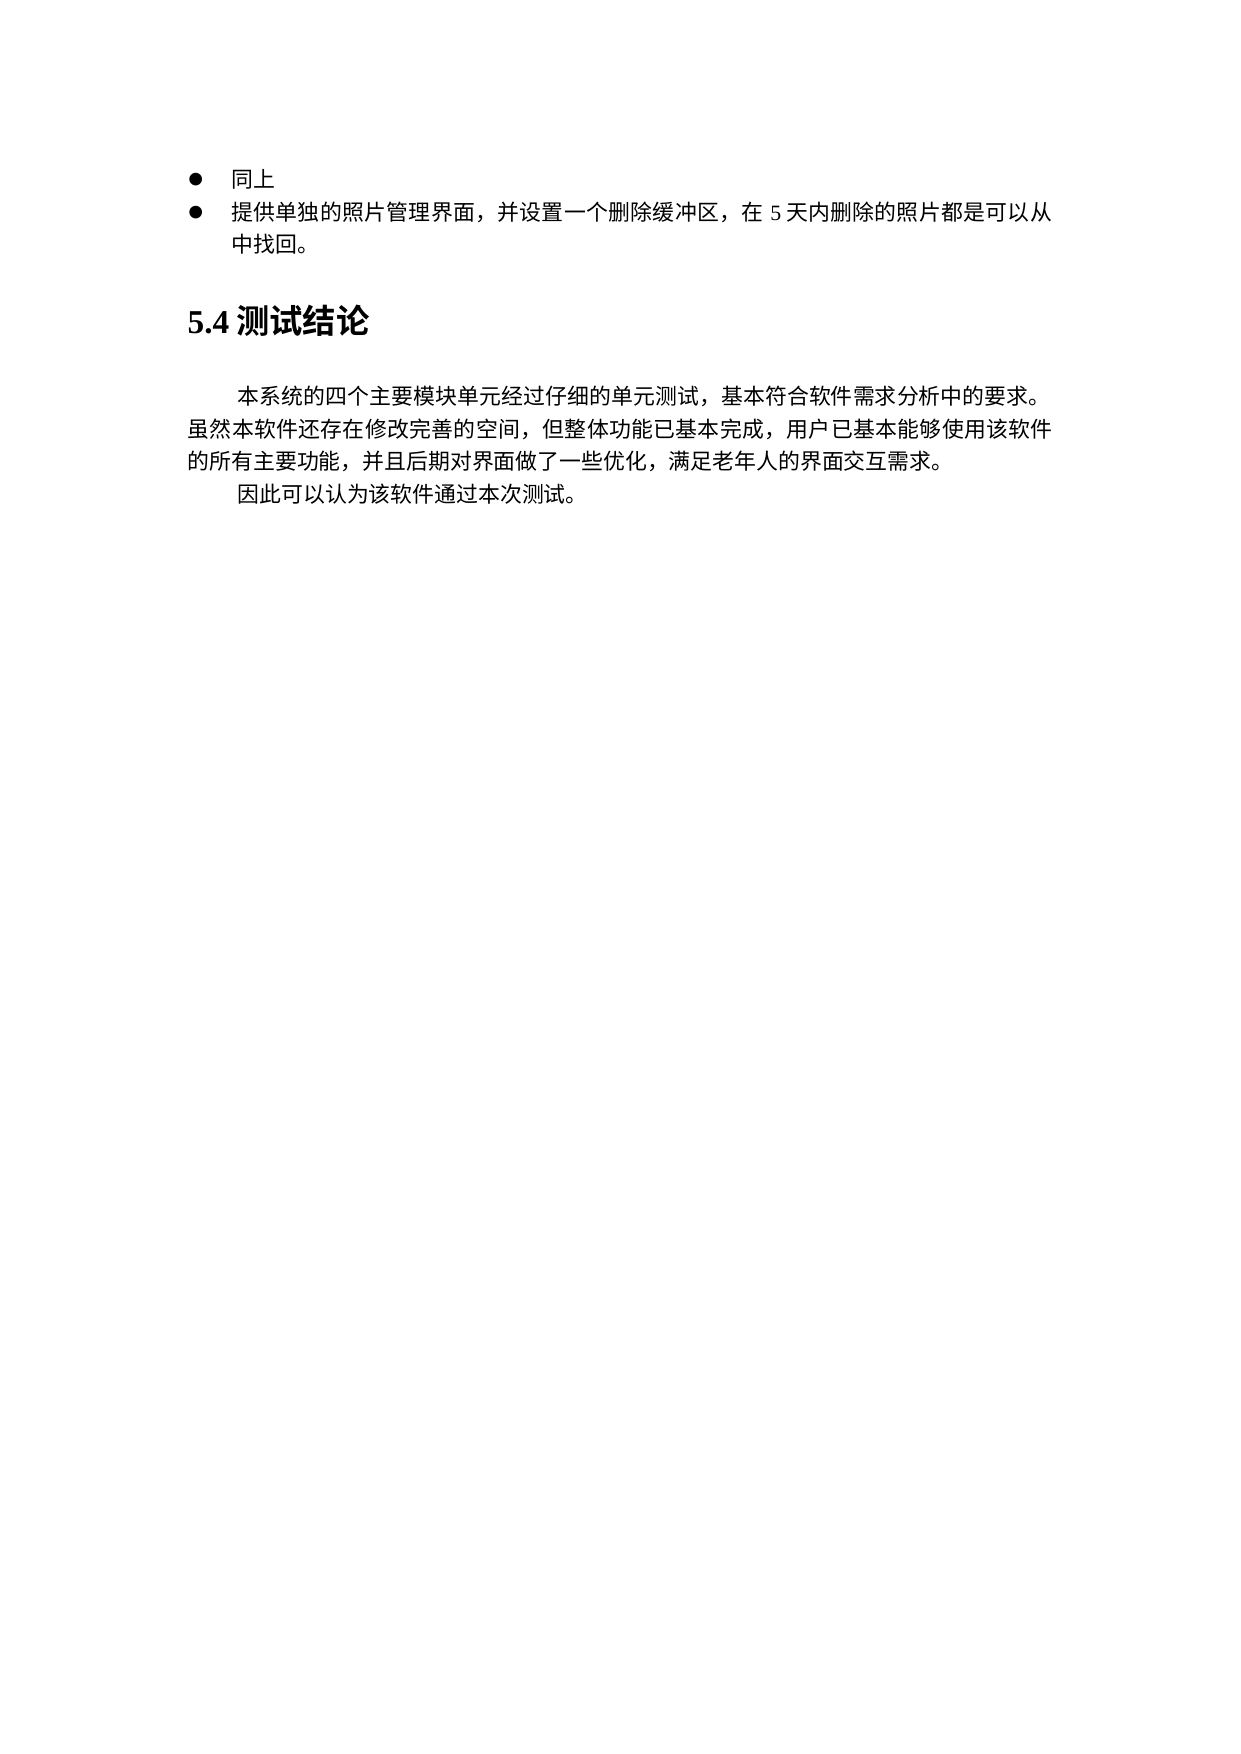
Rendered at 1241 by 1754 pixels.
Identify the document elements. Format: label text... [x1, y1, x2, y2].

text 本系统的四个主要模块单元经过仔细的单元测试，基本符合软件需求分析中的要求。虽然本软件还存在修改完善的空间，但整体功能已基本完成，用户已基本能够使用该软件的所有主要功能，并且后期对界面做了一些优化，满足老年人的界面交互需求。 [187, 379, 1053, 476]
list 同上 [187, 162, 1053, 194]
text 因此可以认为该软件通过本次测试。 [187, 476, 1053, 509]
text 5.4测试结论 [187, 287, 1053, 352]
list 提供单独的照片管理界面，并设置一个删除缓冲区，在5天内删除的照片都是可以从中找回。 [187, 194, 1053, 259]
